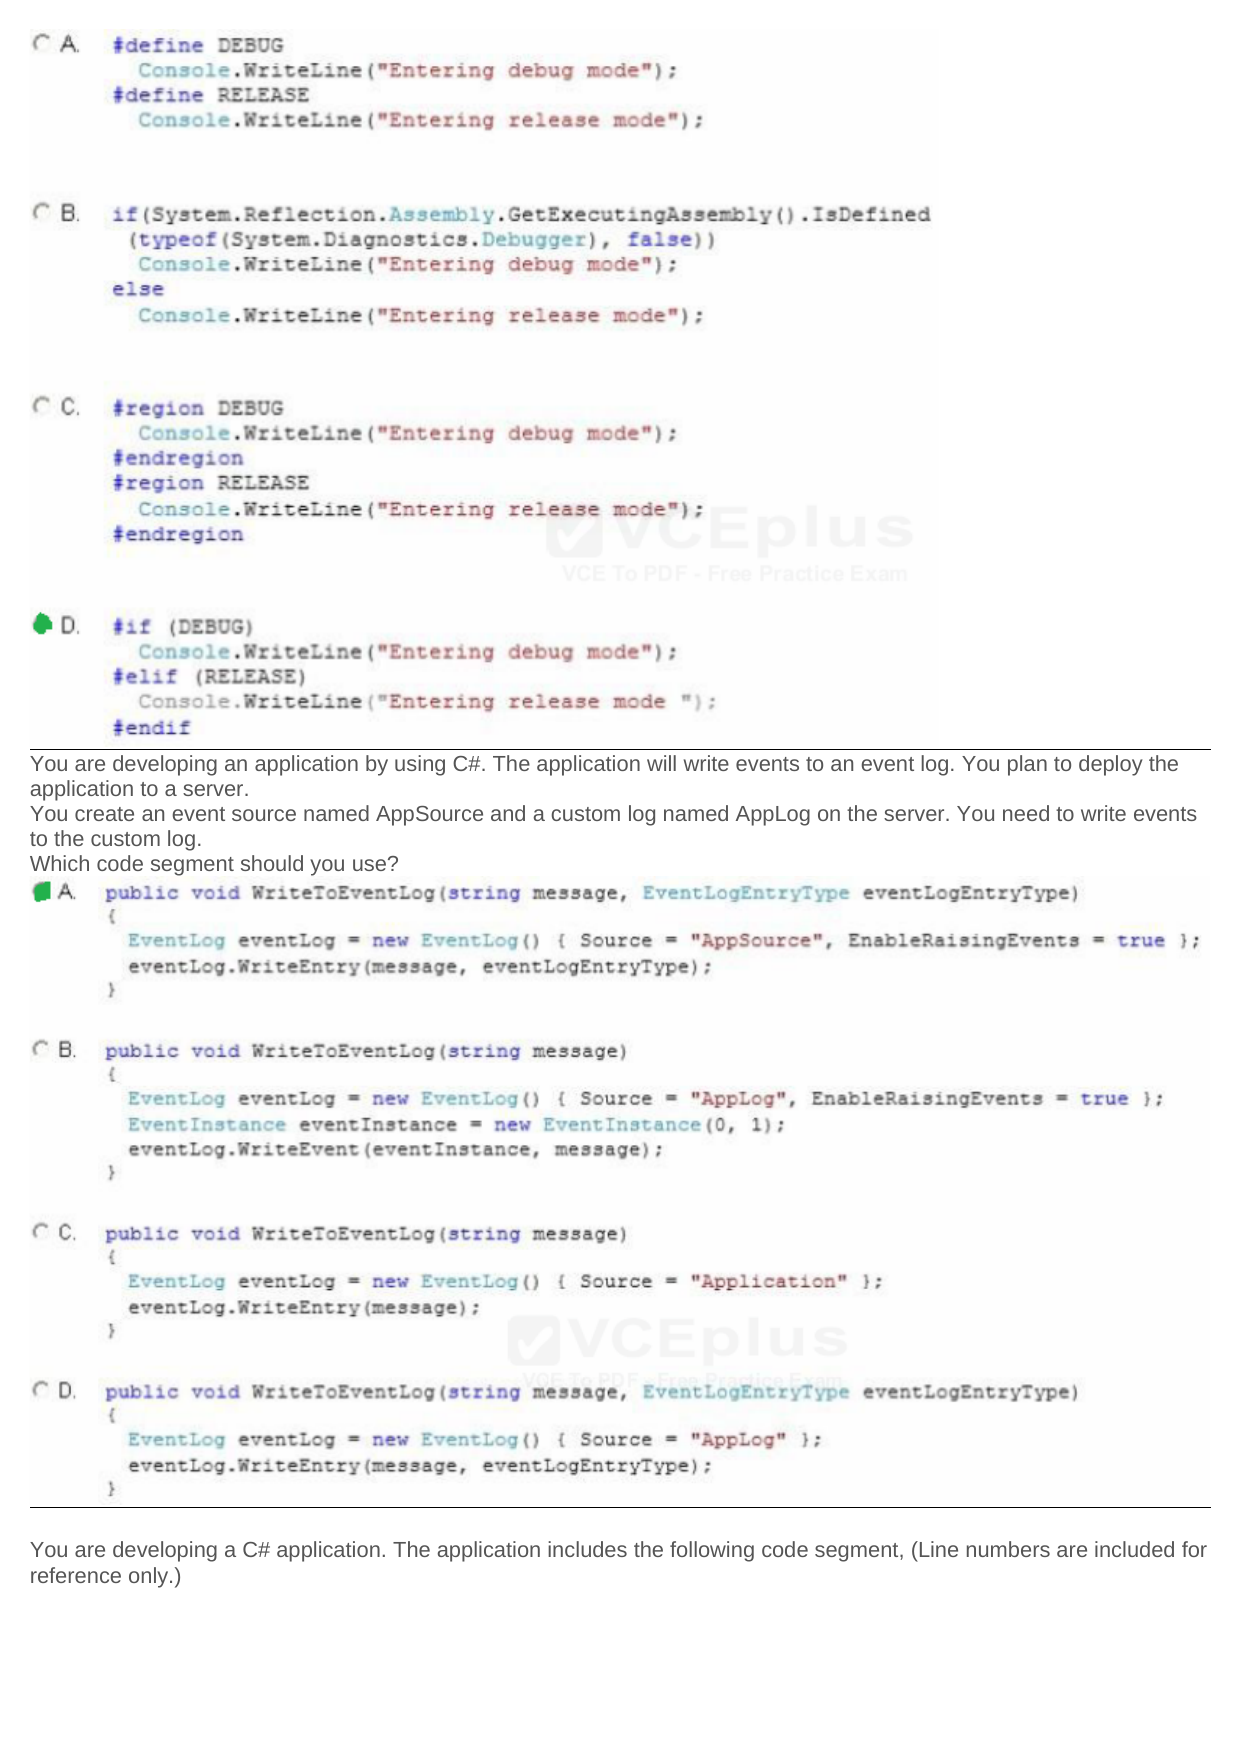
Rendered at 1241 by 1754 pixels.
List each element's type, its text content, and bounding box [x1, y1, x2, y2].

text You are developing an application by using C#. The application will write events to an event log. You plan to deploy the application to a server. You create an event source named AppSource and a custom log named AppLog on the server. You need to write events to the custom log. Which code segment should you use? [202, 750, 1211, 876]
picture [29, 29, 939, 747]
text You are developing a C# application. The application includes the following code segment, (Line numbers are included for reference only.) [29, 1537, 1211, 1588]
picture [29, 876, 1210, 1505]
